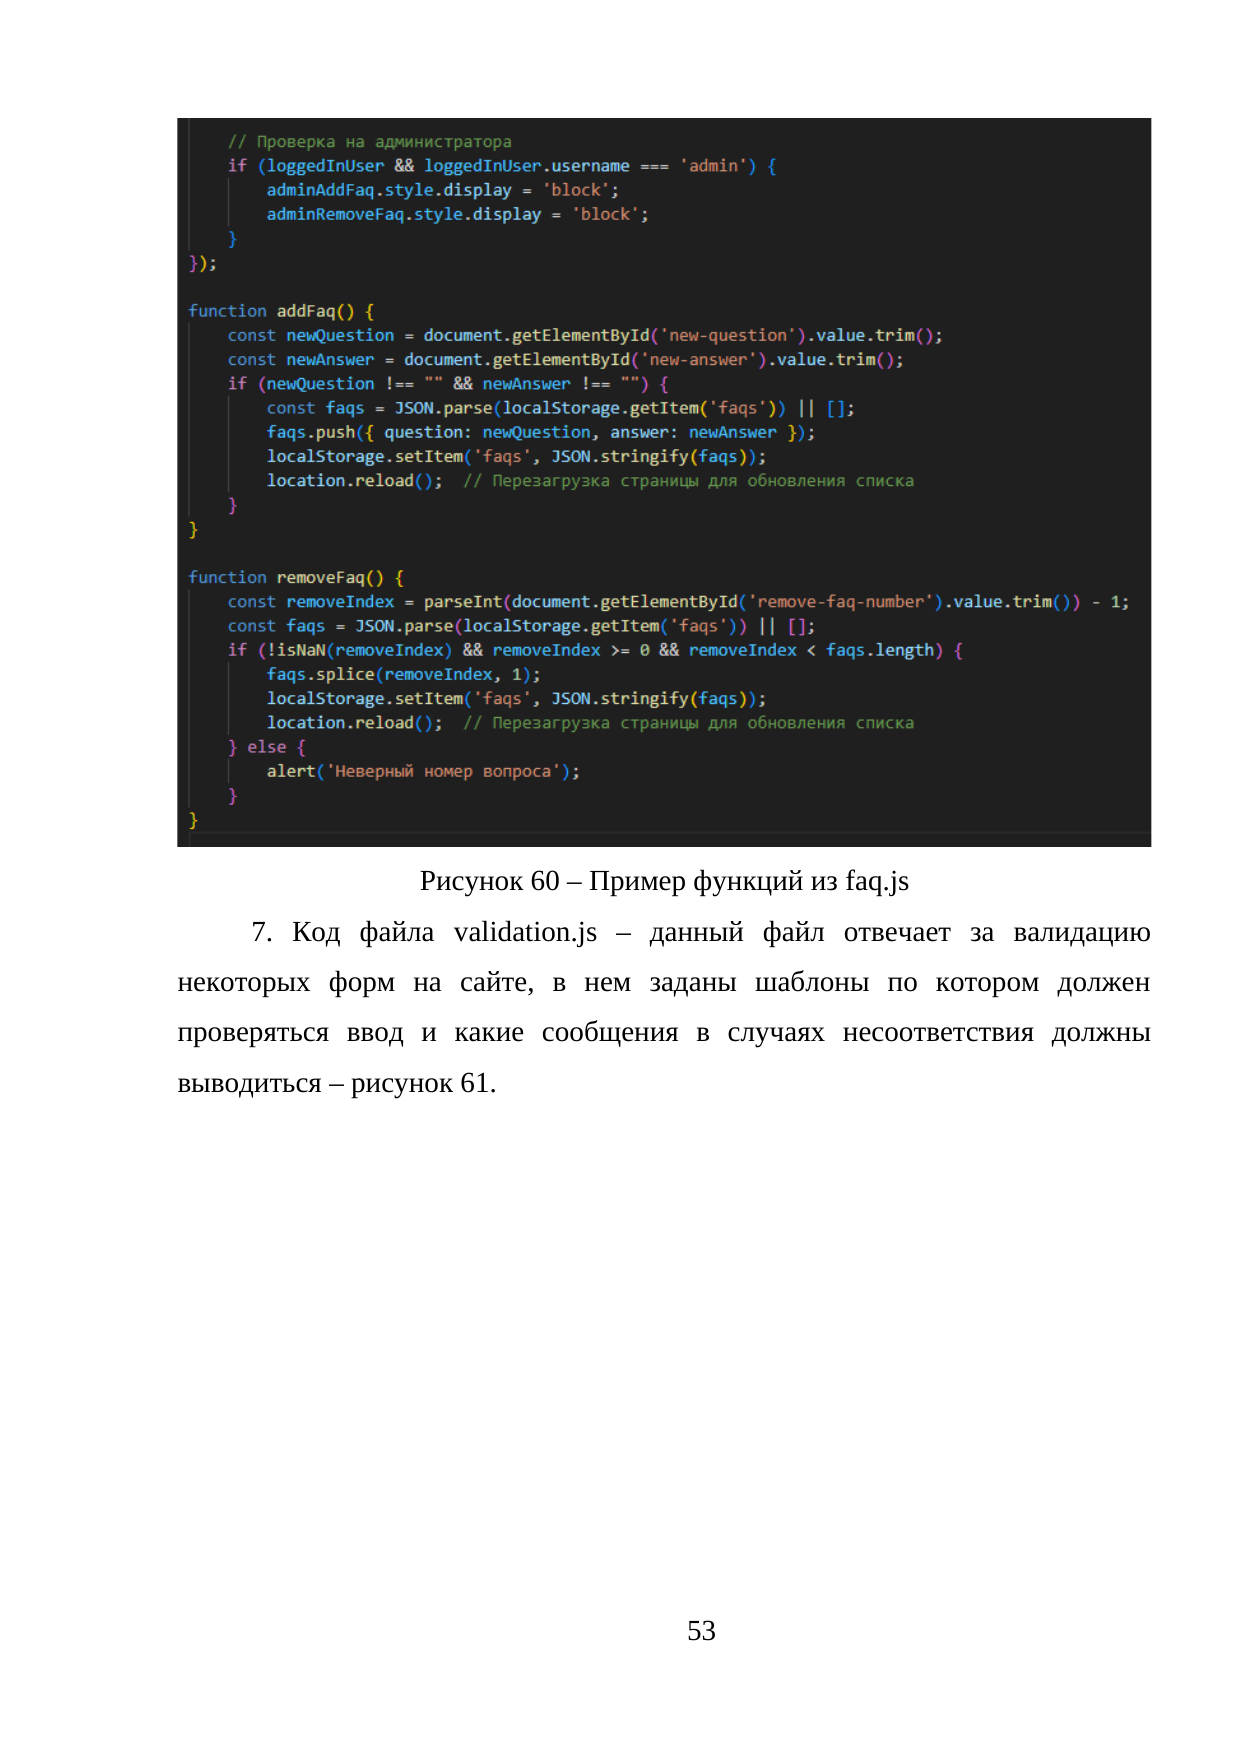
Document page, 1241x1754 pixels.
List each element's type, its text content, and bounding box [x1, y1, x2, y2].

text 7. Код файла validation.js – данный файл отвечает за валидацию некоторых форм на сайте, в нем заданы шаблоны по котором должен проверяться ввод и какие сообщения в случаях несоответствия должны выводиться – рисунок 61. [177, 914, 1152, 1098]
text Рисунок 60 – Пример функций из faq.js [177, 863, 1152, 897]
picture [177, 118, 1152, 847]
